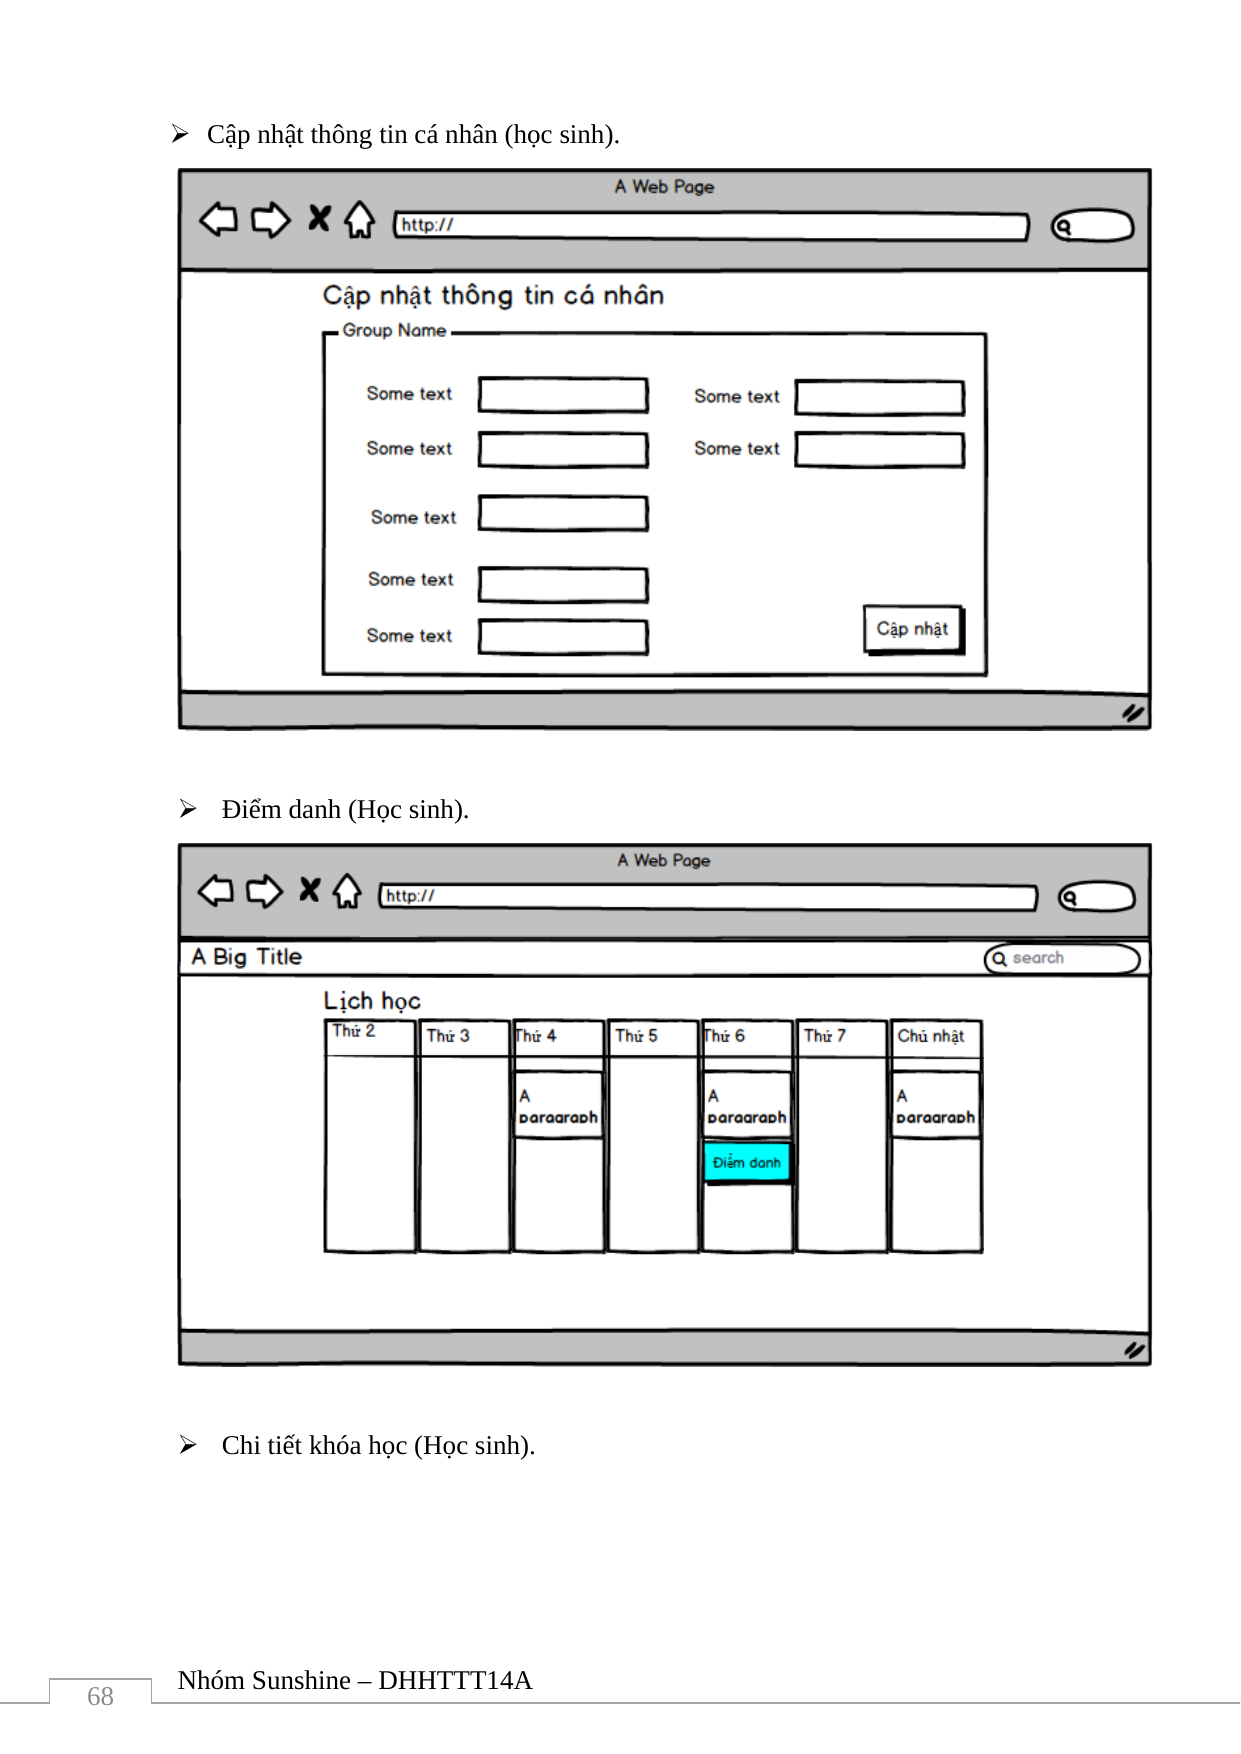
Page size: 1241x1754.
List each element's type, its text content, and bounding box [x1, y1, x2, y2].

picture [177, 843, 1153, 1367]
picture [177, 168, 1153, 731]
list Điểm danh (Học sinh). [177, 793, 1152, 824]
list Cập nhật thông tin cá nhân (học sinh). [169, 118, 1152, 149]
list Chi tiết khóa học (Học sinh). [177, 1429, 1152, 1460]
